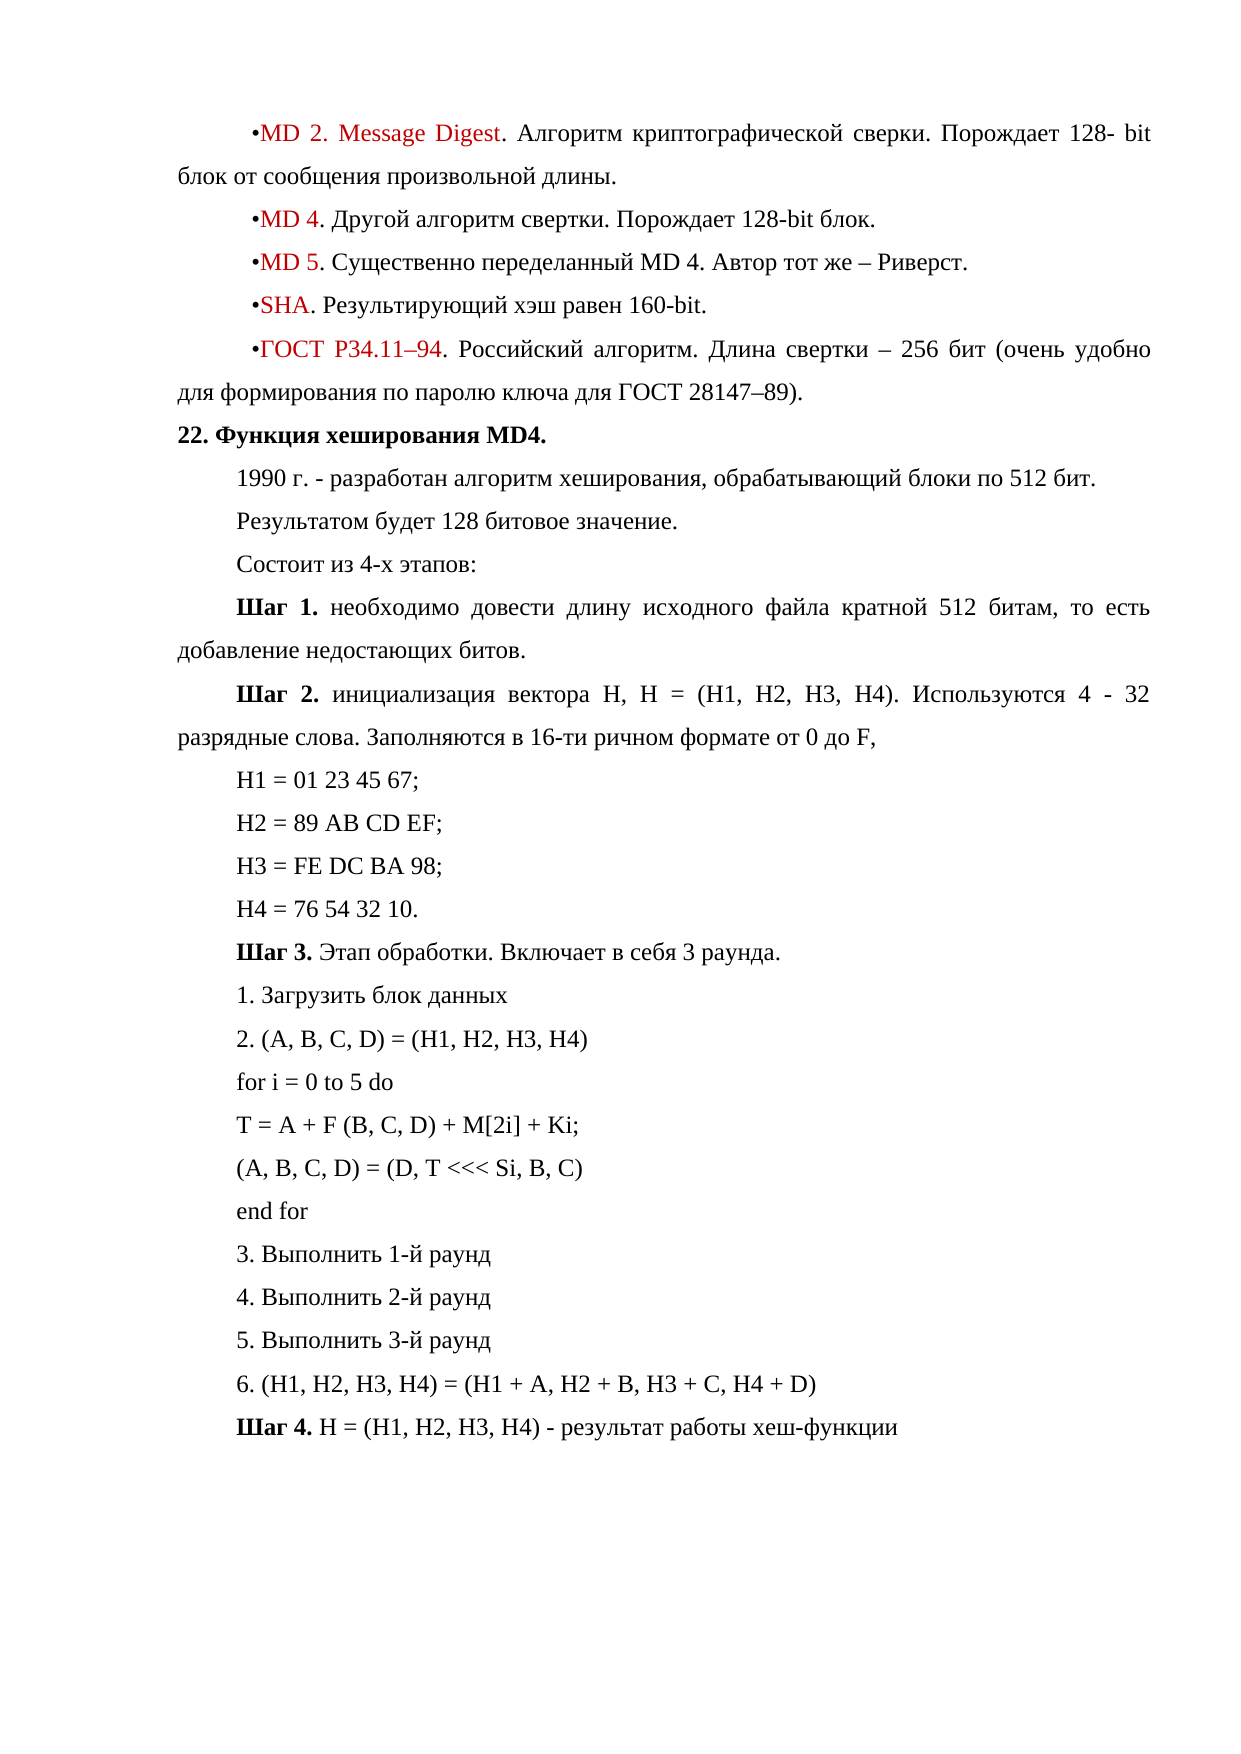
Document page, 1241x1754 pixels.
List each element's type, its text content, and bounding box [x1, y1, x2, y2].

text 2. (A, B, C, D) = (H1, H2, H3, H4) [177, 1024, 1152, 1052]
text 6. (H1, H2, H3, H4) = (H1 + A, H2 + B, H3 + C, H4 + D) [177, 1369, 1152, 1397]
text 3. Выполнить 1-й раунд [177, 1239, 1152, 1268]
text •SHA. Результирующий хэш равен 160-bit. [177, 291, 1152, 319]
text 1990 г. - разработан алгоритм хеширования, обрабатывающий блоки по 512 бит. [177, 463, 1152, 492]
text H1 = 01 23 45 67; [177, 765, 1152, 794]
text Шаг 3. Этап обработки. Включает в себя 3 раунда. [177, 937, 1152, 966]
text 1. Загрузить блок данных [177, 981, 1152, 1009]
text 22. Функция хеширования MD4. [177, 420, 1152, 449]
text 4. Выполнить 2-й раунд [177, 1282, 1152, 1311]
text 5. Выполнить 3-й раунд [177, 1326, 1152, 1354]
text Состоит из 4-х этапов: [177, 549, 1152, 578]
text Шаг 1. необходимо довести длину исходного файла кратной 512 битам, то есть добавление недостающих битов. [177, 592, 1152, 664]
text •MD 4. Другой алгоритм свертки. Порождает 128-bit блок. [177, 204, 1152, 233]
text H3 = FE DC BA 98; [177, 851, 1152, 880]
text •MD 2. Message Digest. Алгоритм криптографической сверки. Порождает 128- bit блок от сообщения произвольной длины. [177, 118, 1152, 190]
text •MD 5. Существенно переделанный MD 4. Автор тот же – Риверст. [177, 247, 1152, 276]
text T = A + F (B, C, D) + M[2i] + Ki; [177, 1110, 1152, 1139]
text Шаг 2. инициализация вектора H, Н = (Н1, Н2, Н3, Н4). Используются 4 - 32 разрядные слова. Заполняются в 16-ти ричном формате от 0 до F, [177, 679, 1152, 751]
text Шаг 4. H = (H1, H2, H3, H4) - результат работы хеш-функции [177, 1412, 1152, 1441]
text H2 = 89 AB CD EF; [177, 808, 1152, 837]
text for i = 0 to 5 do [177, 1067, 1152, 1096]
text •ГОСТ Р34.11–94. Российский алгоритм. Длина свертки – 256 бит (очень удобно для формирования по паролю ключа для ГОСТ 28147–89). [177, 334, 1152, 406]
text end for [177, 1196, 1152, 1225]
text (A, B, C, D) = (D, T <<< Si, B, C) [177, 1153, 1152, 1182]
text Результатом будет 128 битовое значение. [177, 506, 1152, 535]
text H4 = 76 54 32 10. [177, 894, 1152, 923]
